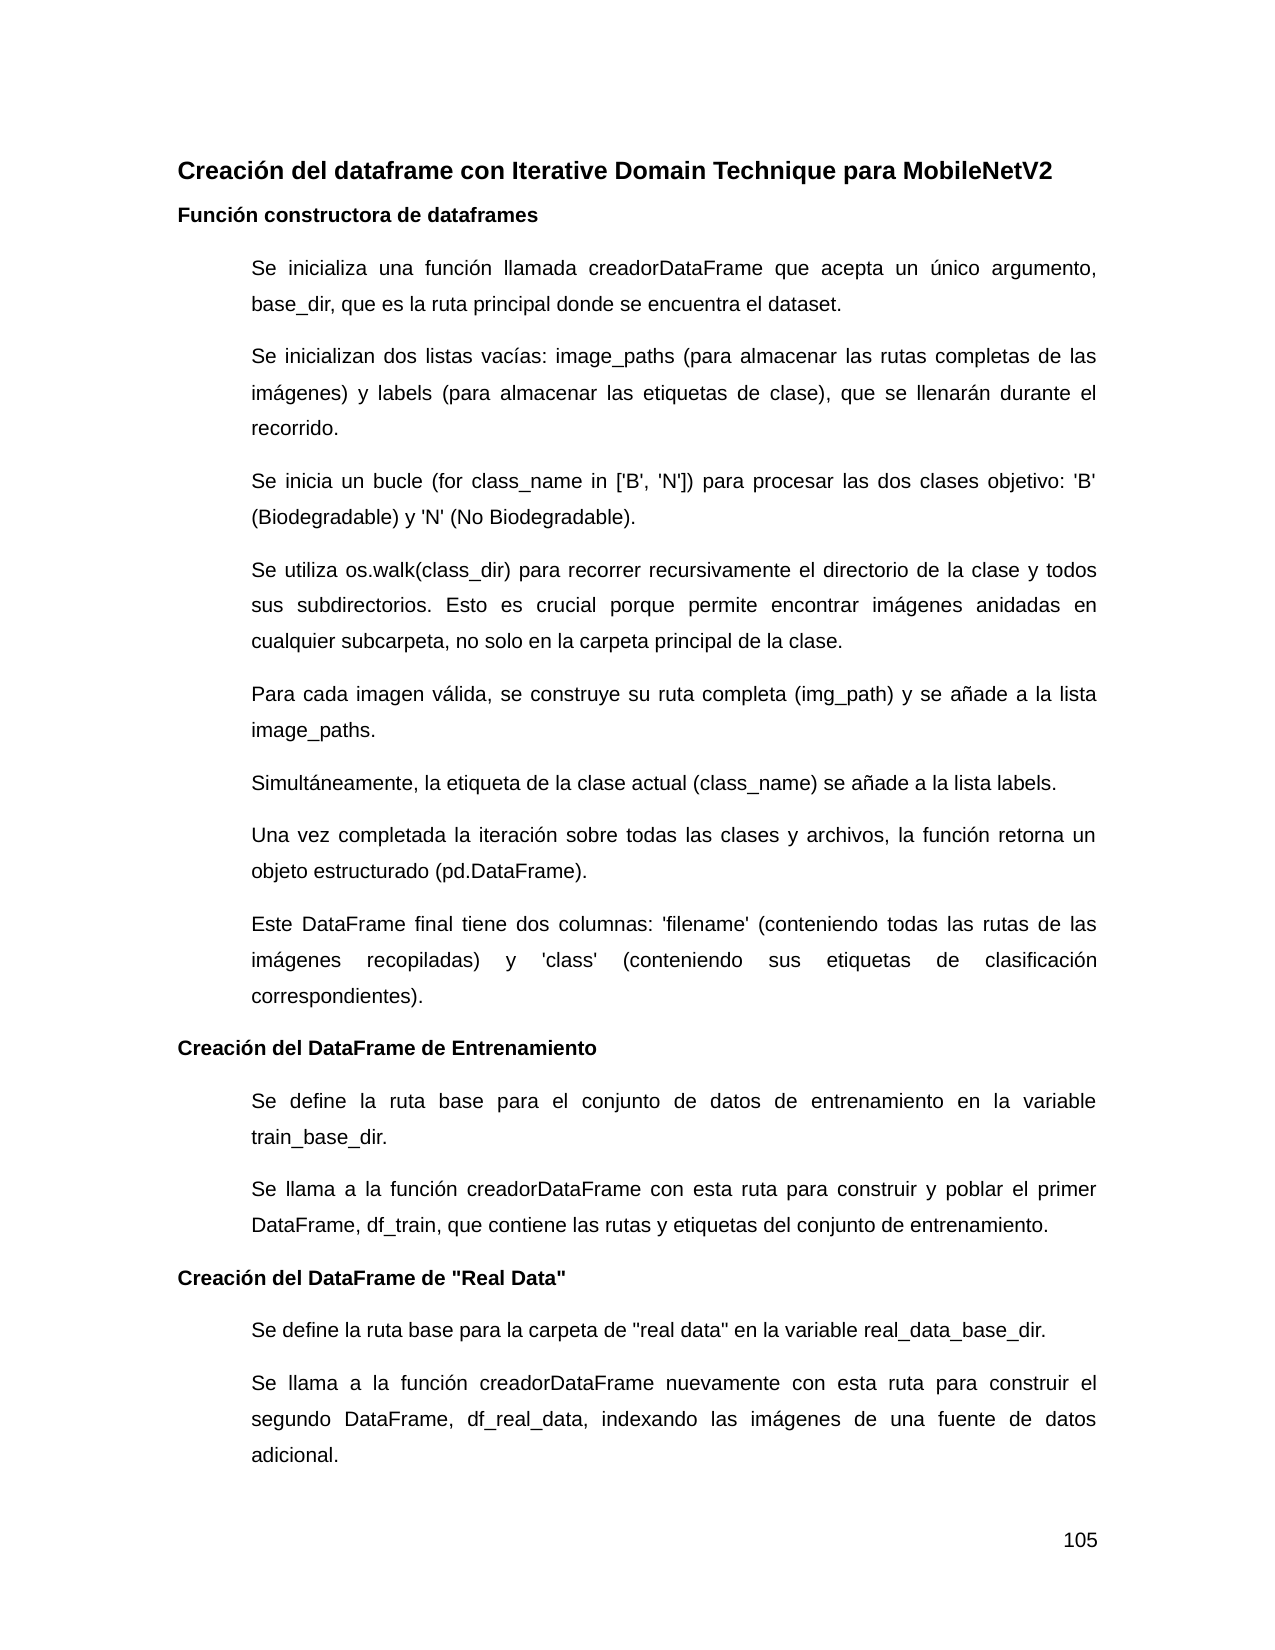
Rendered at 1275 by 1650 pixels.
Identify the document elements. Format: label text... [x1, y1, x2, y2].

subtitle Creación del dataframe con Iterative Domain Technique para MobileNetV2 [177, 156, 1098, 185]
text Se inicializan dos listas vacías: image_paths (para almacenar las rutas completas de las imágenes) y labels (para almacenar las etiquetas de clase), que se llenarán durante el recorrido. [251, 344, 1098, 440]
text Se inicializa una función llamada creadorDataFrame que acepta un único argumento, base_dir, que es la ruta principal donde se encuentra el dataset. [251, 256, 1098, 316]
text Se utiliza os.walk(class_dir) para recorrer recursivamente el directorio de la clase y todos sus subdirectorios. Esto es crucial porque permite encontrar imágenes anidadas en cualquier subcarpeta, no solo en la carpeta principal de la clase. [251, 557, 1098, 653]
text Se llama a la función creadorDataFrame con esta ruta para construir y poblar el primer DataFrame, df_train, que contiene las rutas y etiquetas del conjunto de entrenamiento. [251, 1177, 1098, 1237]
text Simultáneamente, la etiqueta de la clase actual (class_name) se añade a la lista labels. [251, 770, 1098, 794]
text Función constructora de dataframes [177, 203, 1098, 227]
text Una vez completada la iteración sobre todas las clases y archivos, la función retorna un objeto estructurado (pd.DataFrame). [251, 823, 1098, 883]
text Este DataFrame final tiene dos columnas: 'filename' (conteniendo todas las rutas de las imágenes recopiladas) y 'class' (conteniendo sus etiquetas de clasificación correspondientes). [251, 912, 1098, 1007]
text Se define la ruta base para el conjunto de datos de entrenamiento en la variable train_base_dir. [251, 1089, 1098, 1148]
text Para cada imagen válida, se construye su ruta completa (img_path) y se añade a la lista image_paths. [251, 682, 1098, 742]
text Creación del DataFrame de Entrenamiento [177, 1036, 1098, 1060]
text Se inicia un bucle (for class_name in ['B', 'N']) para procesar las dos clases objetivo: 'B' (Biodegradable) y 'N' (No Biodegradable). [251, 469, 1098, 529]
text Creación del DataFrame de "Real Data" [177, 1266, 1098, 1290]
text Se define la ruta base para la carpeta de "real data" en la variable real_data_base_dir. [251, 1318, 1098, 1342]
text Se llama a la función creadorDataFrame nuevamente con esta ruta para construir el segundo DataFrame, df_real_data, indexando las imágenes de una fuente de datos adicional. [251, 1371, 1098, 1467]
